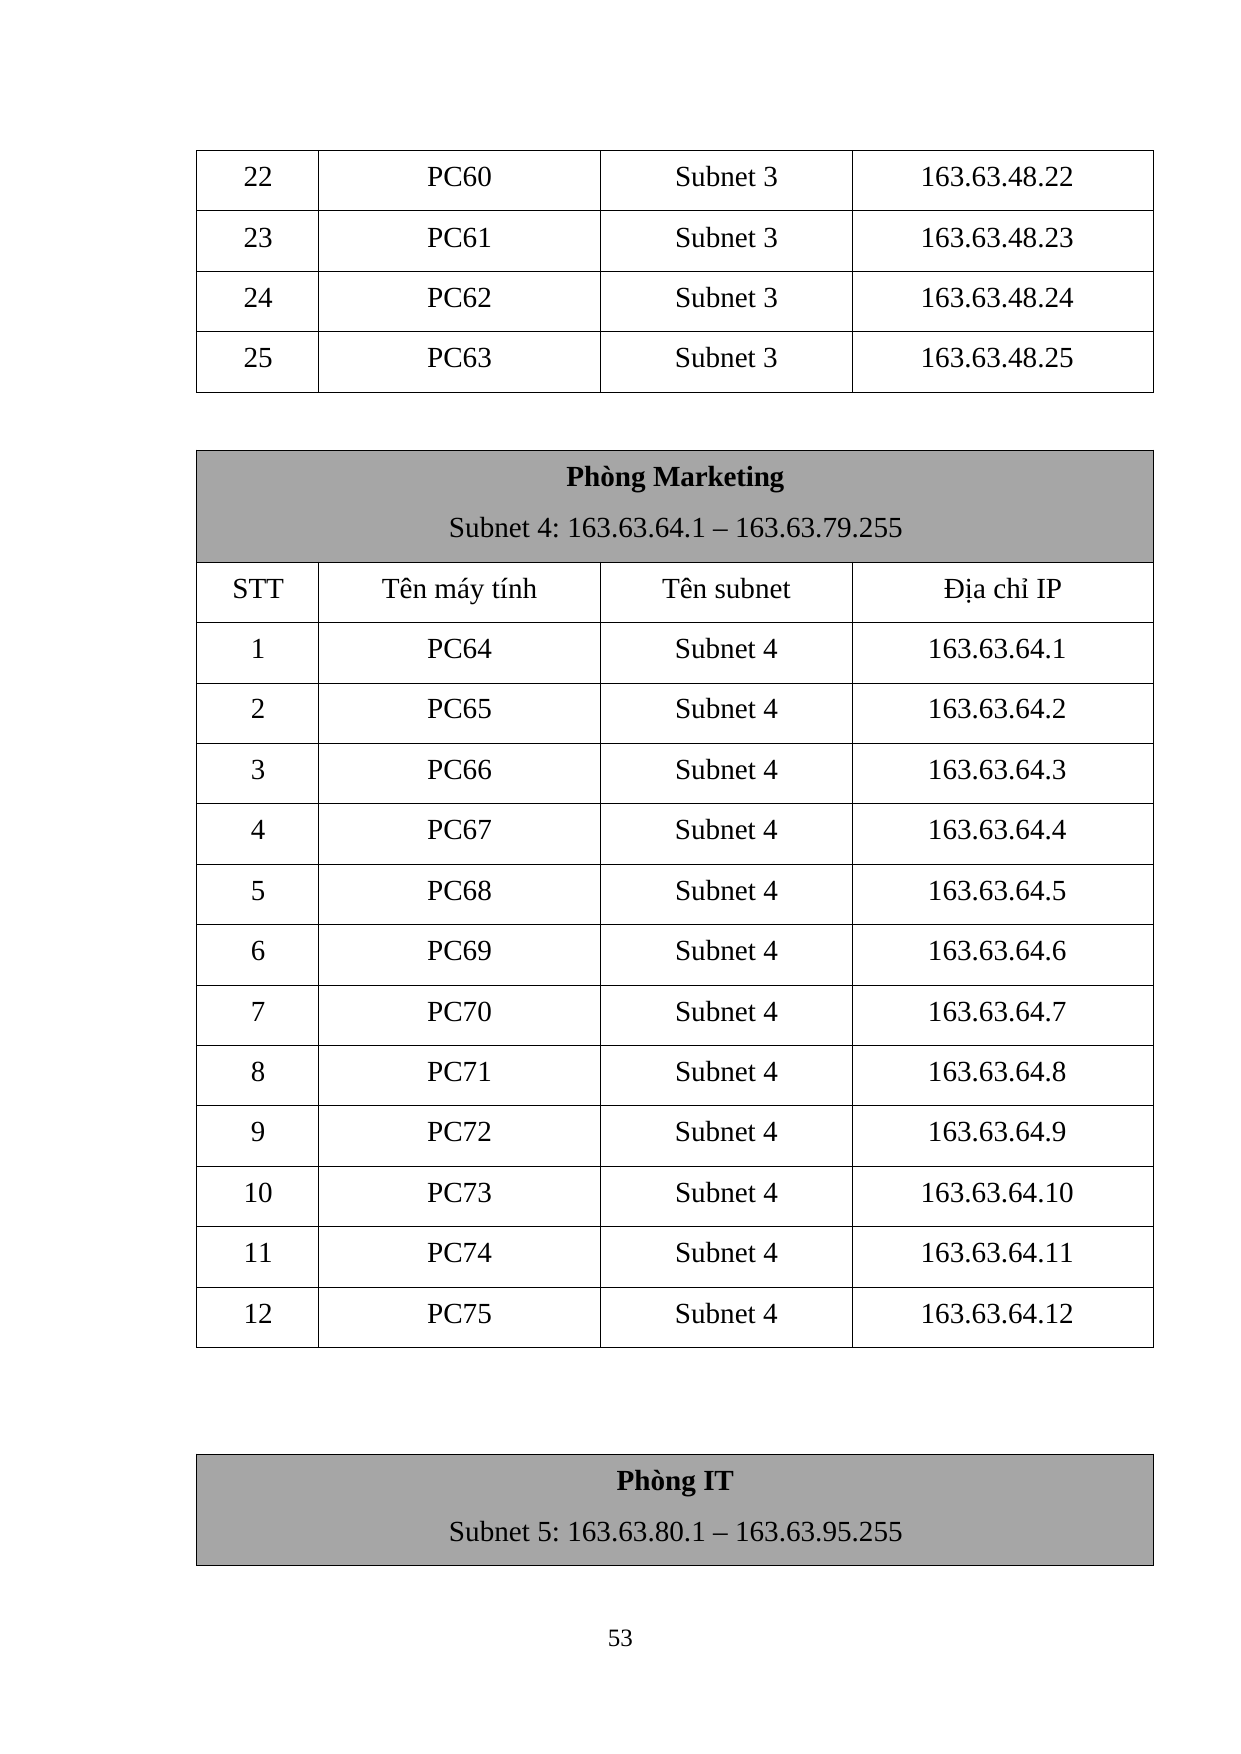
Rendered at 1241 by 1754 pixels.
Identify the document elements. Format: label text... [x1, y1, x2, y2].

table_cell PC64 [319, 623, 600, 682]
table_cell 163.63.64.2 [853, 684, 1153, 743]
table_cell 23 [197, 211, 318, 271]
table_cell 10 [197, 1167, 318, 1226]
table_cell Subnet 4 [601, 684, 852, 743]
table_cell Địa chỉ IP [853, 563, 1153, 622]
table_cell PC63 [319, 332, 600, 392]
table_cell 163.63.64.4 [853, 804, 1153, 864]
table_cell 22 [197, 151, 318, 210]
table_cell Subnet 4 [601, 804, 852, 864]
table_cell Subnet 4 [601, 865, 852, 924]
table_cell 163.63.64.3 [853, 744, 1153, 803]
table_cell 25 [197, 332, 318, 392]
table_header Phòng IT Subnet 5: 163.63.80.1 – 163.63.95.255 [197, 1455, 1153, 1565]
table_cell PC71 [319, 1046, 600, 1105]
table_cell 7 [197, 986, 318, 1045]
table_cell 163.63.48.23 [853, 211, 1153, 271]
table_cell Subnet 4 [601, 744, 852, 803]
table_cell Tên subnet [601, 563, 852, 622]
table_cell PC72 [319, 1106, 600, 1166]
table_cell 163.63.64.11 [853, 1227, 1153, 1287]
table_cell Subnet 4 [601, 1167, 852, 1226]
table_cell PC61 [319, 211, 600, 271]
table_cell 163.63.48.25 [853, 332, 1153, 392]
table_cell 1 [197, 623, 318, 682]
table_cell PC75 [319, 1288, 600, 1347]
table_cell PC73 [319, 1167, 600, 1226]
table_cell 163.63.64.6 [853, 925, 1153, 984]
table_cell 163.63.64.10 [853, 1167, 1153, 1226]
table_cell PC67 [319, 804, 600, 864]
table_cell 163.63.64.7 [853, 986, 1153, 1045]
table_cell 163.63.64.5 [853, 865, 1153, 924]
table_cell 11 [197, 1227, 318, 1287]
table_cell PC74 [319, 1227, 600, 1287]
table_cell Subnet 4 [601, 623, 852, 682]
table_cell Subnet 3 [601, 272, 852, 331]
table_cell 163.63.64.12 [853, 1288, 1153, 1347]
table_cell 163.63.64.8 [853, 1046, 1153, 1105]
table_cell STT [197, 563, 318, 622]
table_cell PC66 [319, 744, 600, 803]
table_cell 6 [197, 925, 318, 984]
table_cell Tên máy tính [319, 563, 600, 622]
table_cell Subnet 4 [601, 1046, 852, 1105]
table_cell 5 [197, 865, 318, 924]
table_cell Subnet 4 [601, 1227, 852, 1287]
table_cell Subnet 3 [601, 211, 852, 271]
table_cell PC62 [319, 272, 600, 331]
table_cell PC68 [319, 865, 600, 924]
table_cell Subnet 4 [601, 1288, 852, 1347]
table_cell 24 [197, 272, 318, 331]
table_cell 4 [197, 804, 318, 864]
table_cell 163.63.64.1 [853, 623, 1153, 682]
table_cell PC65 [319, 684, 600, 743]
table_cell 163.63.64.9 [853, 1106, 1153, 1166]
table_cell PC69 [319, 925, 600, 984]
table_cell 163.63.48.22 [853, 151, 1153, 210]
table_cell 12 [197, 1288, 318, 1347]
table_cell Subnet 3 [601, 332, 852, 392]
table_cell Subnet 4 [601, 986, 852, 1045]
table_cell Subnet 3 [601, 151, 852, 210]
table_cell 9 [197, 1106, 318, 1166]
table_cell Subnet 4 [601, 925, 852, 984]
table_cell PC70 [319, 986, 600, 1045]
table_cell 3 [197, 744, 318, 803]
table_cell 8 [197, 1046, 318, 1105]
table_cell 2 [197, 684, 318, 743]
table_header Phòng Marketing Subnet 4: 163.63.64.1 – 163.63.79.255 [197, 451, 1153, 562]
table_cell Subnet 4 [601, 1106, 852, 1166]
table_cell PC60 [319, 151, 600, 210]
table_cell 163.63.48.24 [853, 272, 1153, 331]
